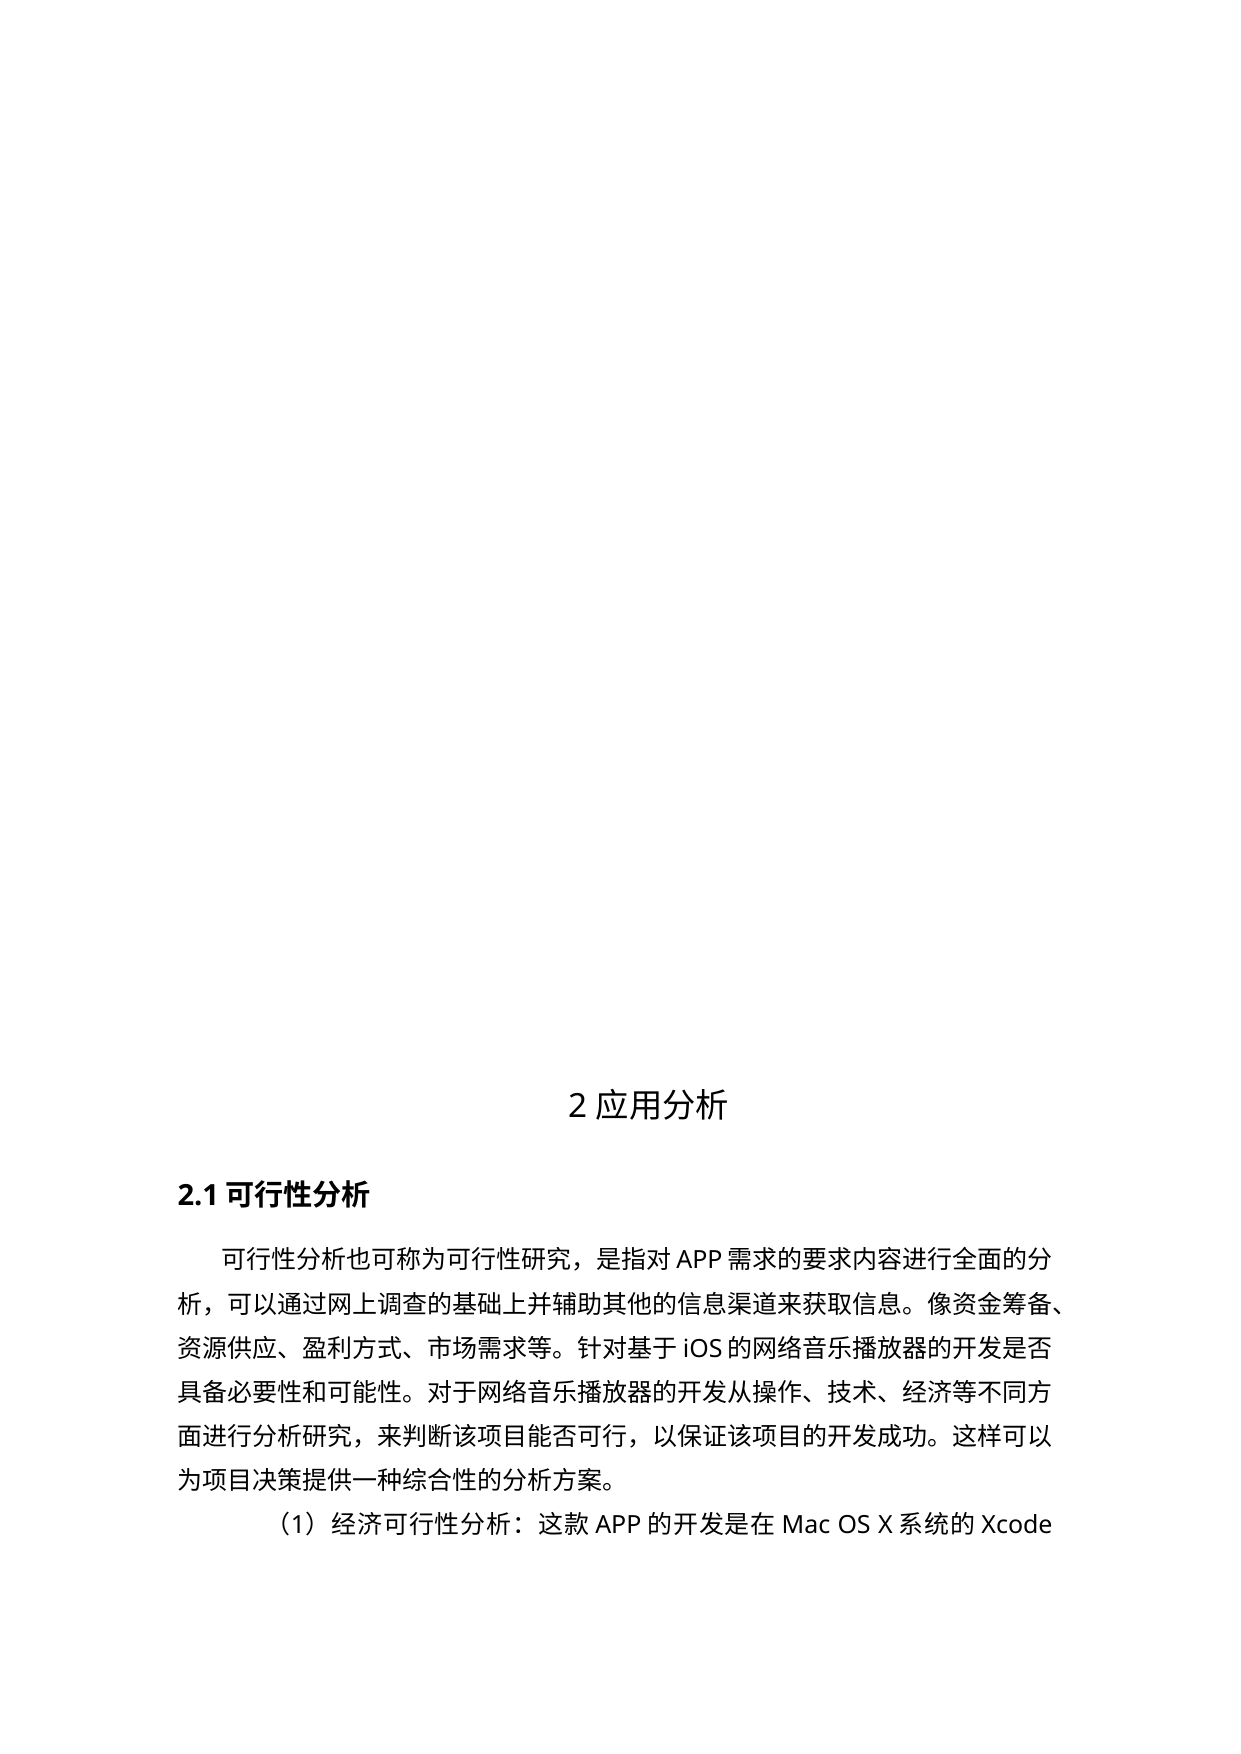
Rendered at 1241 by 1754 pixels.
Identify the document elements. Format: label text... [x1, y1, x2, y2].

text 2.1可行性分析 [177, 1171, 1053, 1215]
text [177, 1501, 1053, 1544]
text 可行性分析也可称为可行性研究，是指对APP需求的要求内容进行全面的分析，可以通过网上调查的基础上并辅助其他的信息渠道来获取信息。像资金筹备、资源供应、盈利方式、市场需求等。针对基于iOS的网络音乐播放器的开发是否具备必要性和可能性。对于网络音乐播放器的开发从操作、技术、经济等不同方面进行分析研究，来判断该项目能否可行，以保证该项目的开发成功。这样可以为项目决策提供一种综合性的分析方案。 [177, 1236, 1053, 1501]
text 2 应用分析 [177, 1059, 1053, 1147]
